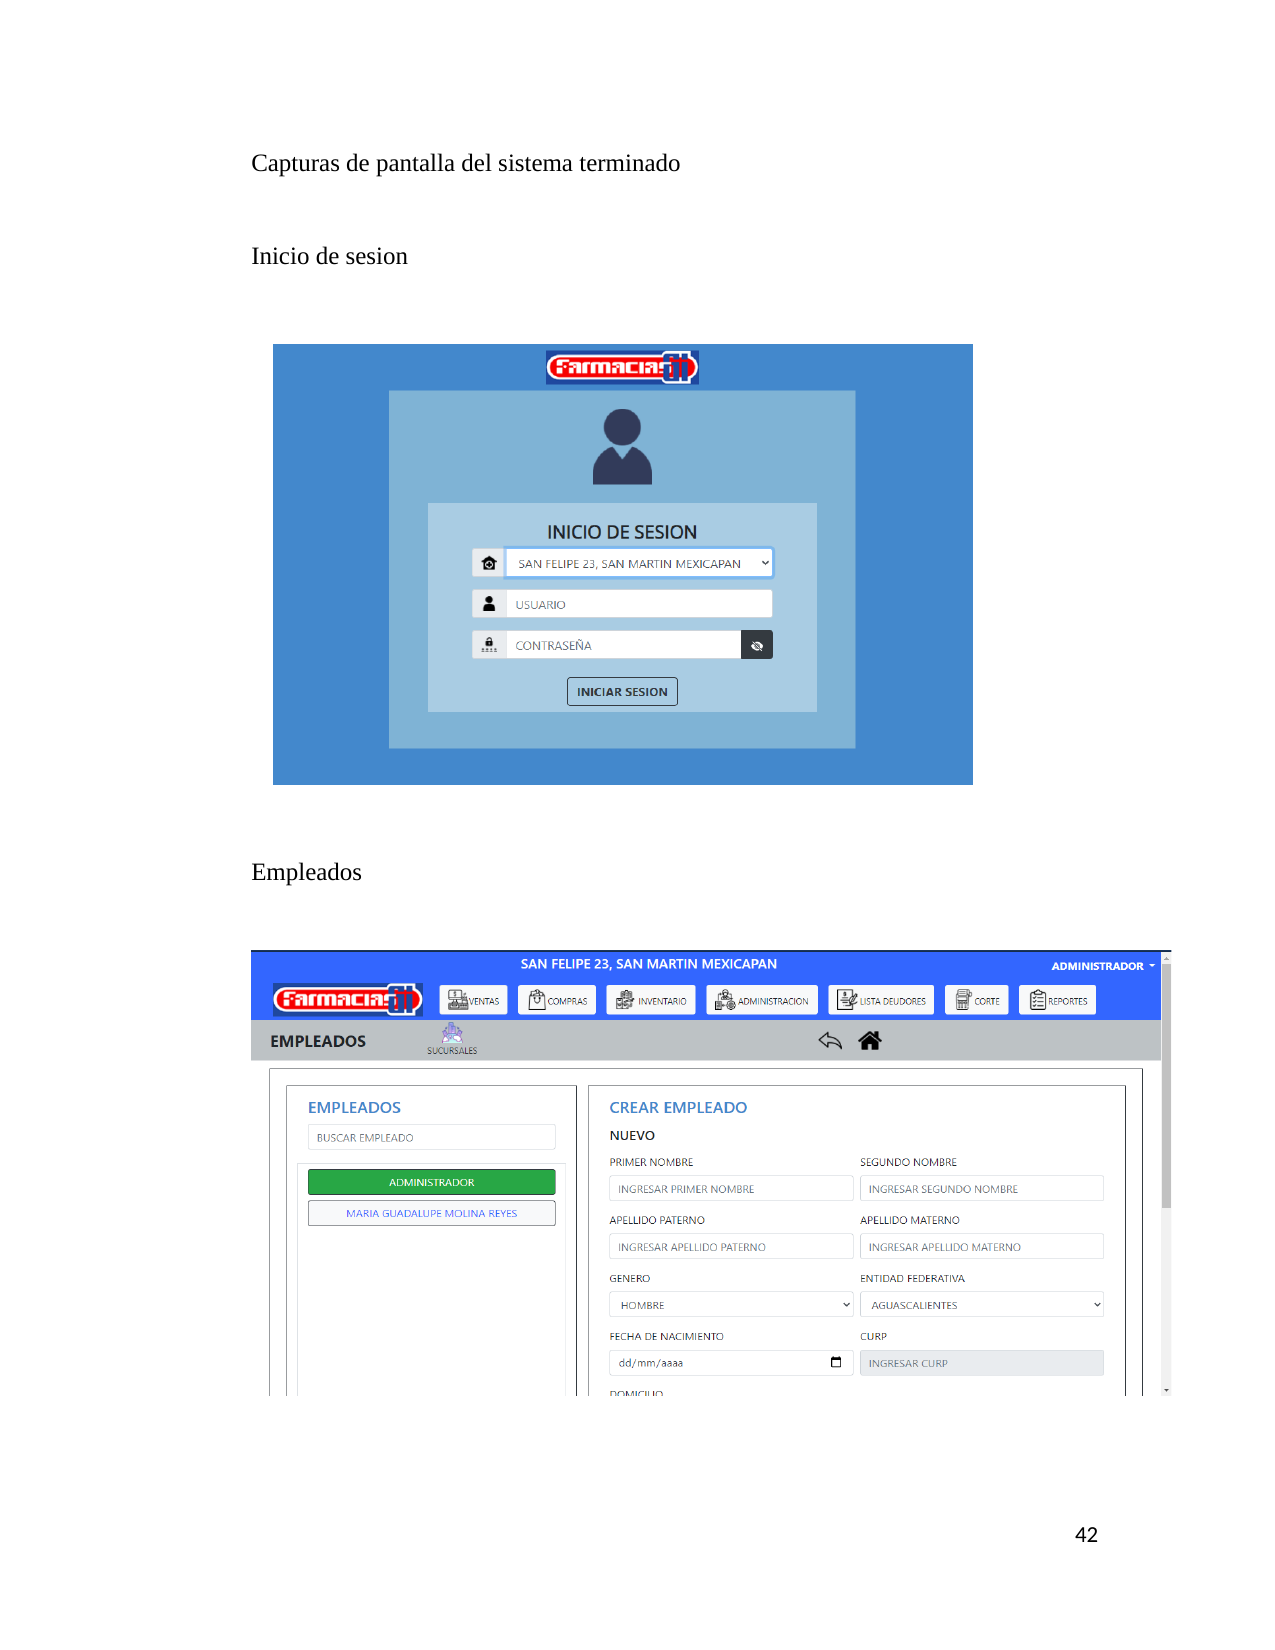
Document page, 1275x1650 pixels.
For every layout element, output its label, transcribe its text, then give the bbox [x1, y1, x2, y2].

text Empleados [177, 857, 1098, 886]
text Inicio de sesion [177, 241, 1098, 269]
picture [251, 333, 980, 794]
picture [251, 950, 1172, 1396]
text Capturas de pantalla del sistema terminado [177, 148, 1098, 176]
